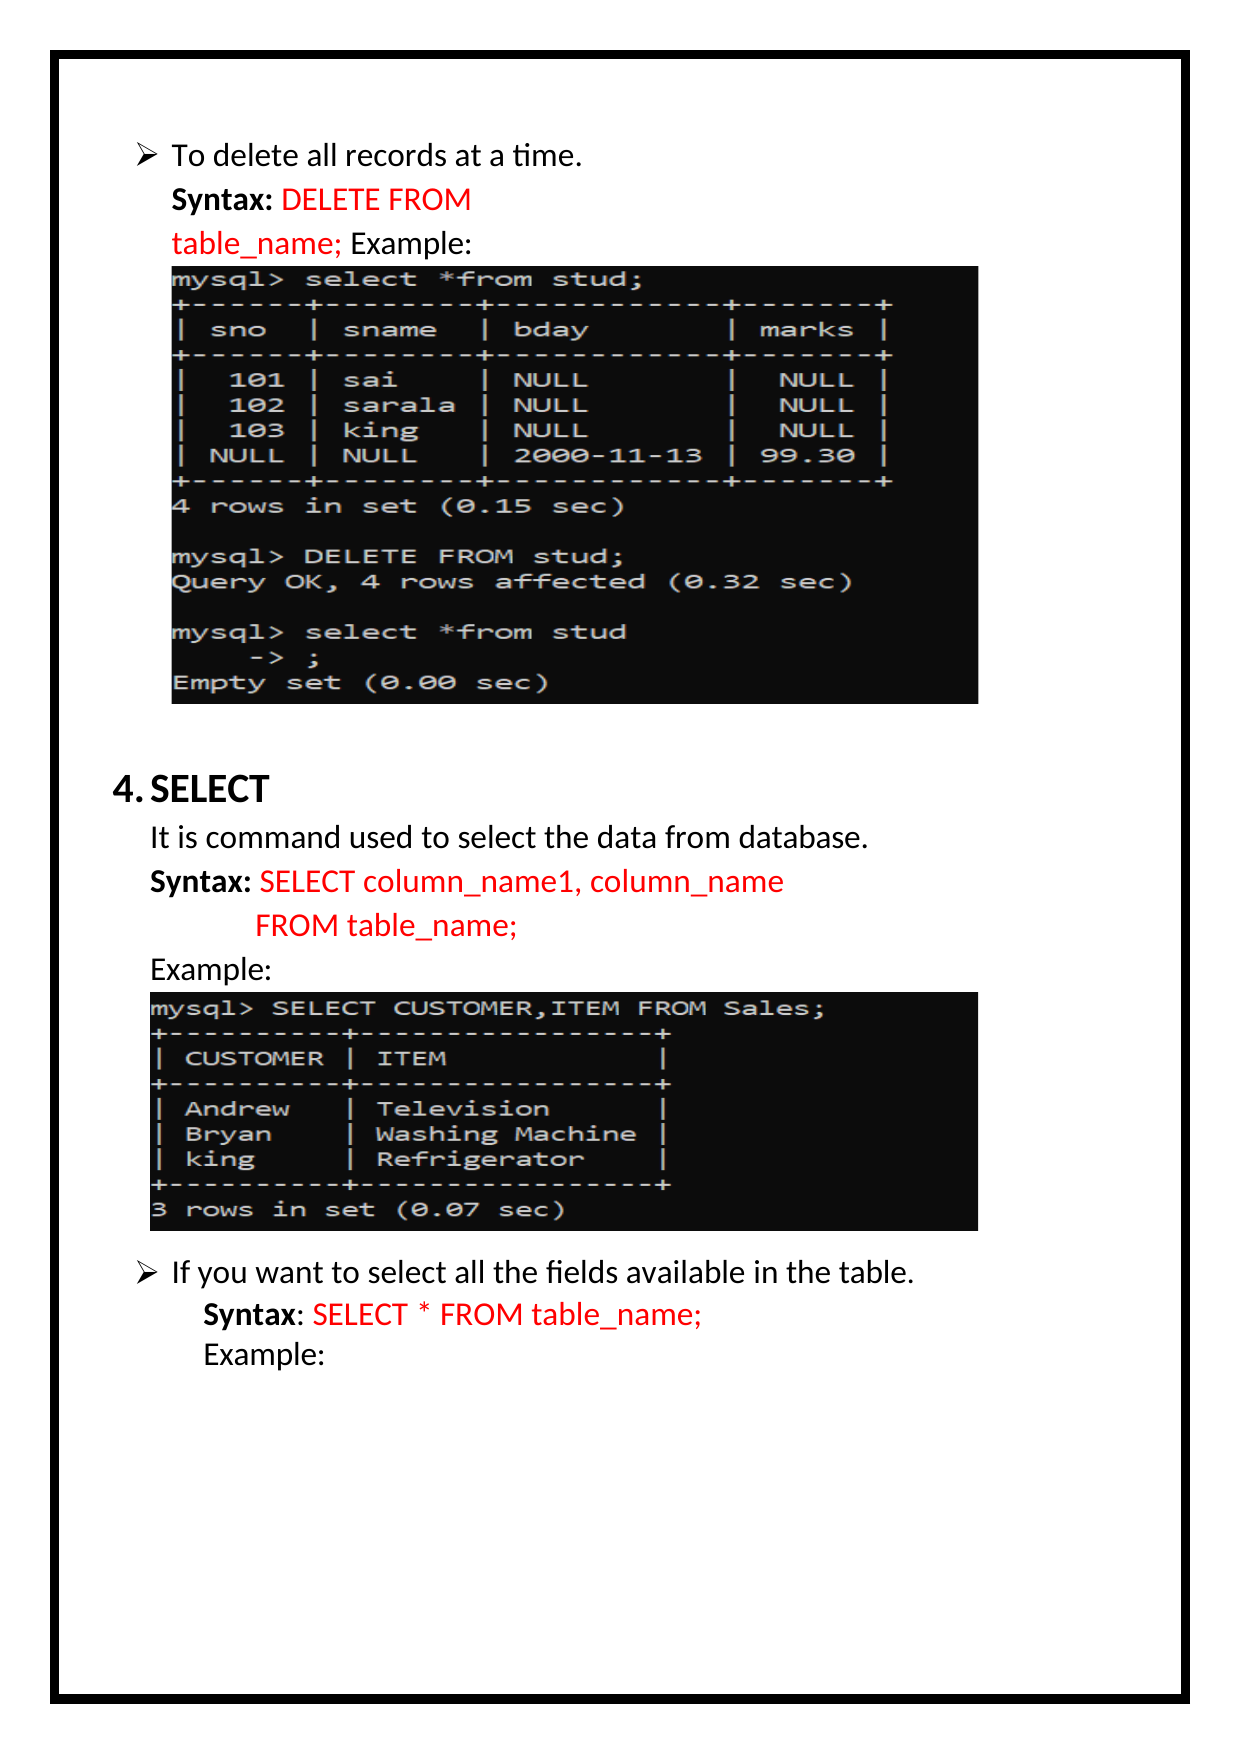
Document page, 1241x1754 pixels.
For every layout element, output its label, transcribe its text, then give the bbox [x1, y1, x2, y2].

text Syntax: SELECT * FROM table_name; Example: [203, 1293, 732, 1374]
picture [171, 266, 979, 704]
text Syntax: SELECT column_name1, column_name FROM table_name; [150, 861, 819, 945]
text It is command used to select the data from database. [150, 816, 1180, 857]
picture [150, 992, 979, 1231]
list To delete all records at a time. Syntax: DELETE FROM table_name; Example: [134, 134, 650, 263]
subtitle SELECT [112, 762, 1180, 812]
text Example: [150, 948, 1180, 989]
